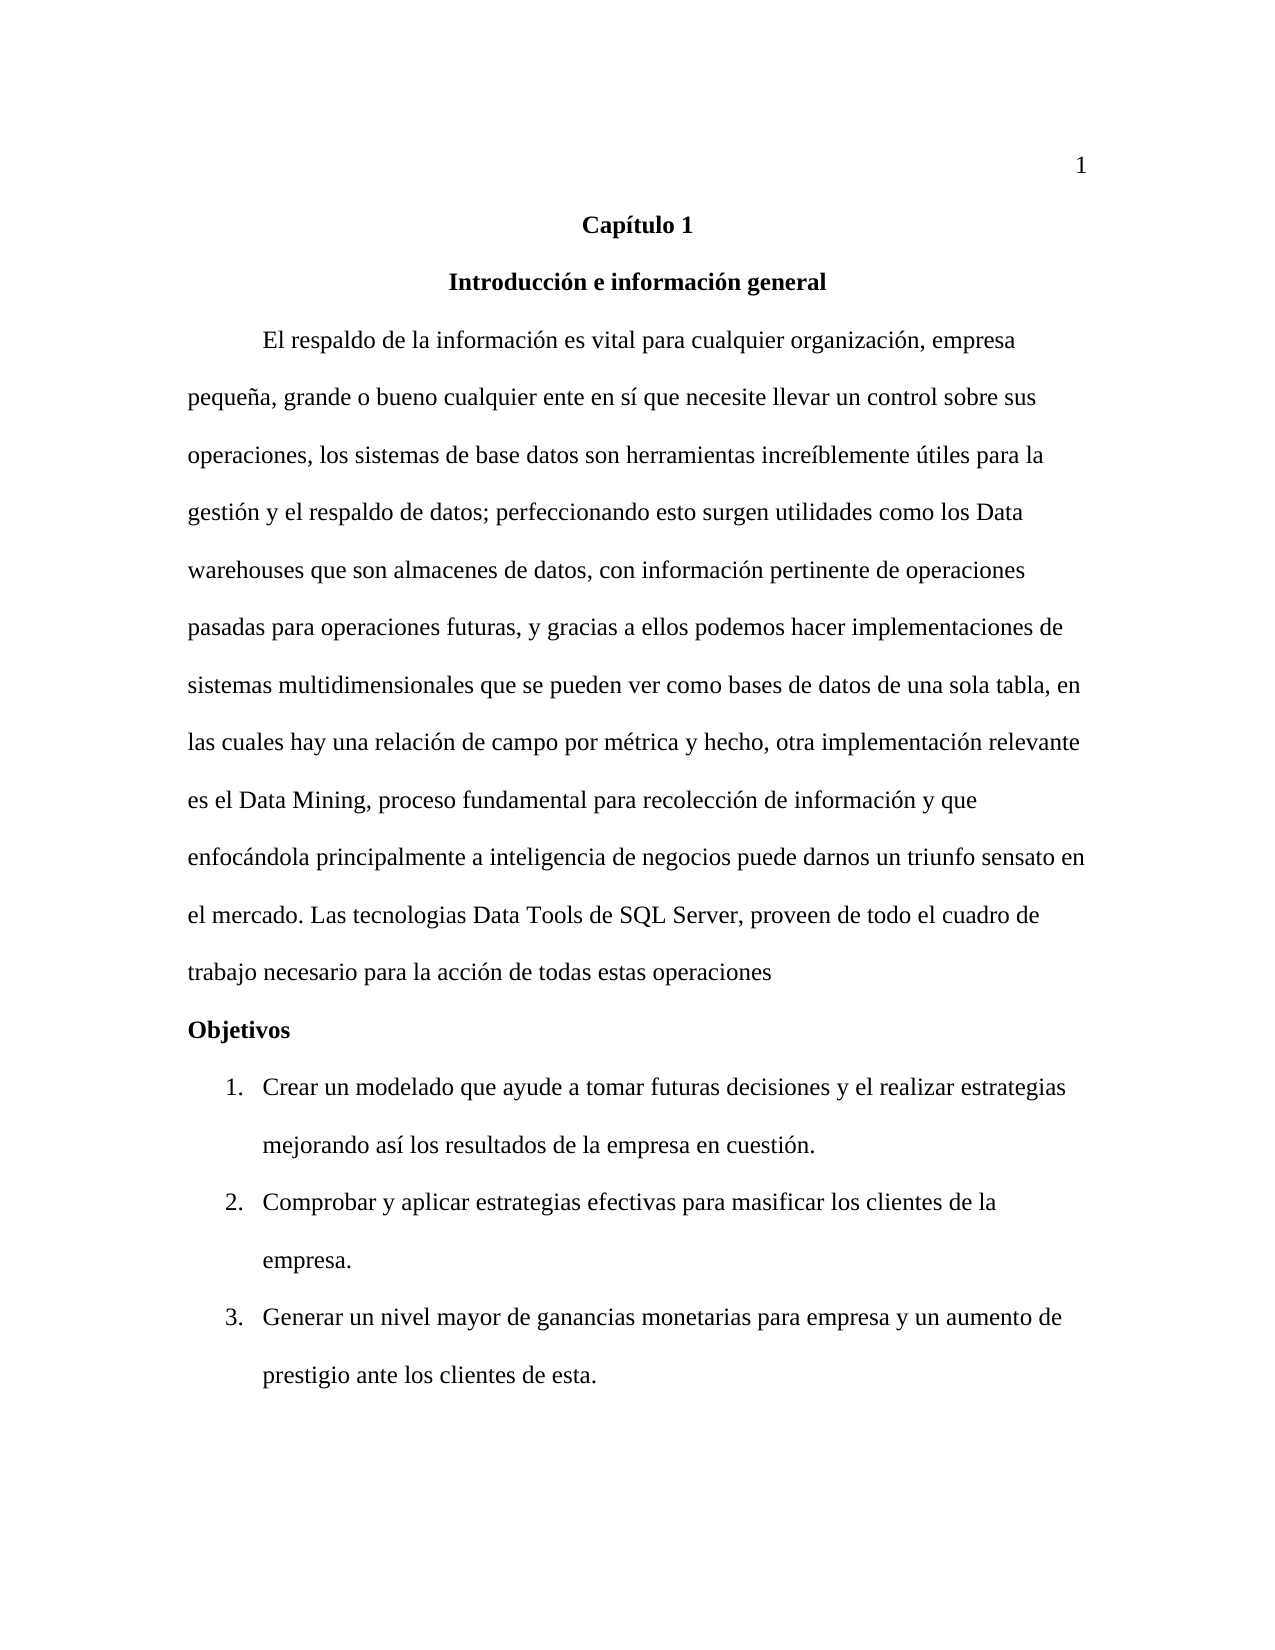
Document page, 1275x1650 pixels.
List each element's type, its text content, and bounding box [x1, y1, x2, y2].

list Comprobar y aplicar estrategias efectivas para masificar los clientes de la empresa. [225, 1187, 1087, 1274]
list El respaldo de la información es vital para cualquier organización, empresa pequeña, grande o bueno cualquier ente en sí que necesite llevar un control sobre sus operaciones, los sistemas de base datos son herramientas increíblemente útiles para la gestión y el respaldo de datos; perfeccionando esto surgen utilidades como los Data warehouses que son almacenes de datos, con información pertinente de operaciones pasadas para operaciones futuras, y gracias a ellos podemos hacer implementaciones de sistemas multidimensionales que se pueden ver como bases de datos de una sola tabla, en las cuales hay una relación de campo por métrica y hecho, otra implementación relevante es el Data Mining, proceso fundamental para recolección de información y que enfocándola principalmente a inteligencia de negocios puede darnos un triunfo sensato en el mercado. Las tecnologias Data Tools de SQL Server, proveen de todo el cuadro de trabajo necesario para la acción de todas estas operaciones [187, 325, 1087, 986]
subtitle Capítulo 1 Introducción e información general [187, 210, 1087, 296]
list Generar un nivel mayor de ganancias monetarias para empresa y un aumento de prestigio ante los clientes de esta. [225, 1302, 1087, 1389]
list Crear un modelado que ayude a tomar futuras decisiones y el realizar estrategias mejorando así los resultados de la empresa en cuestión. [225, 1072, 1087, 1159]
subtitle Objetivos [187, 1015, 1087, 1044]
